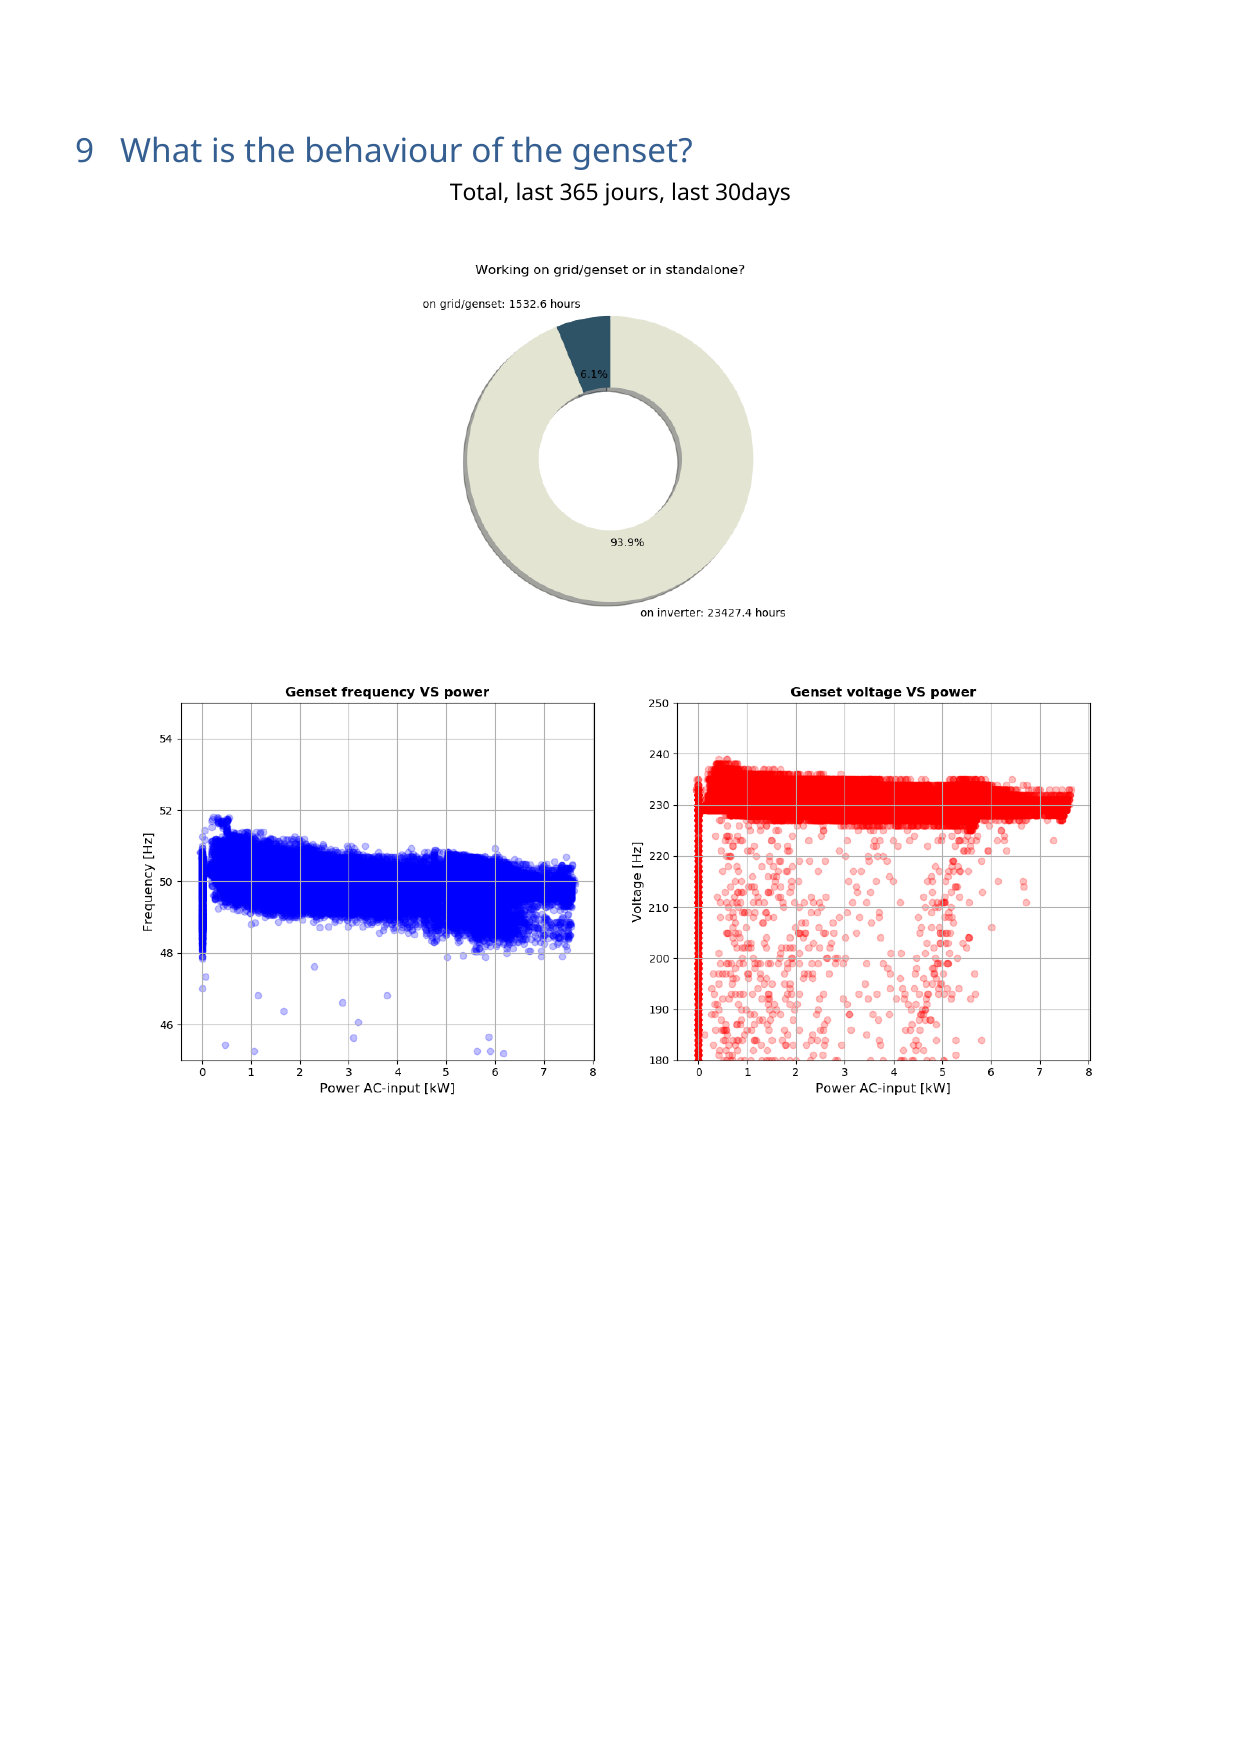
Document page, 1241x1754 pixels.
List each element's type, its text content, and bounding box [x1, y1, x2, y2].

picture [130, 678, 1110, 1107]
picture [319, 226, 921, 660]
subtitle What is the behaviour of the genset? [75, 127, 1165, 172]
text Total, last 365 jours, last 30days [75, 176, 1165, 207]
